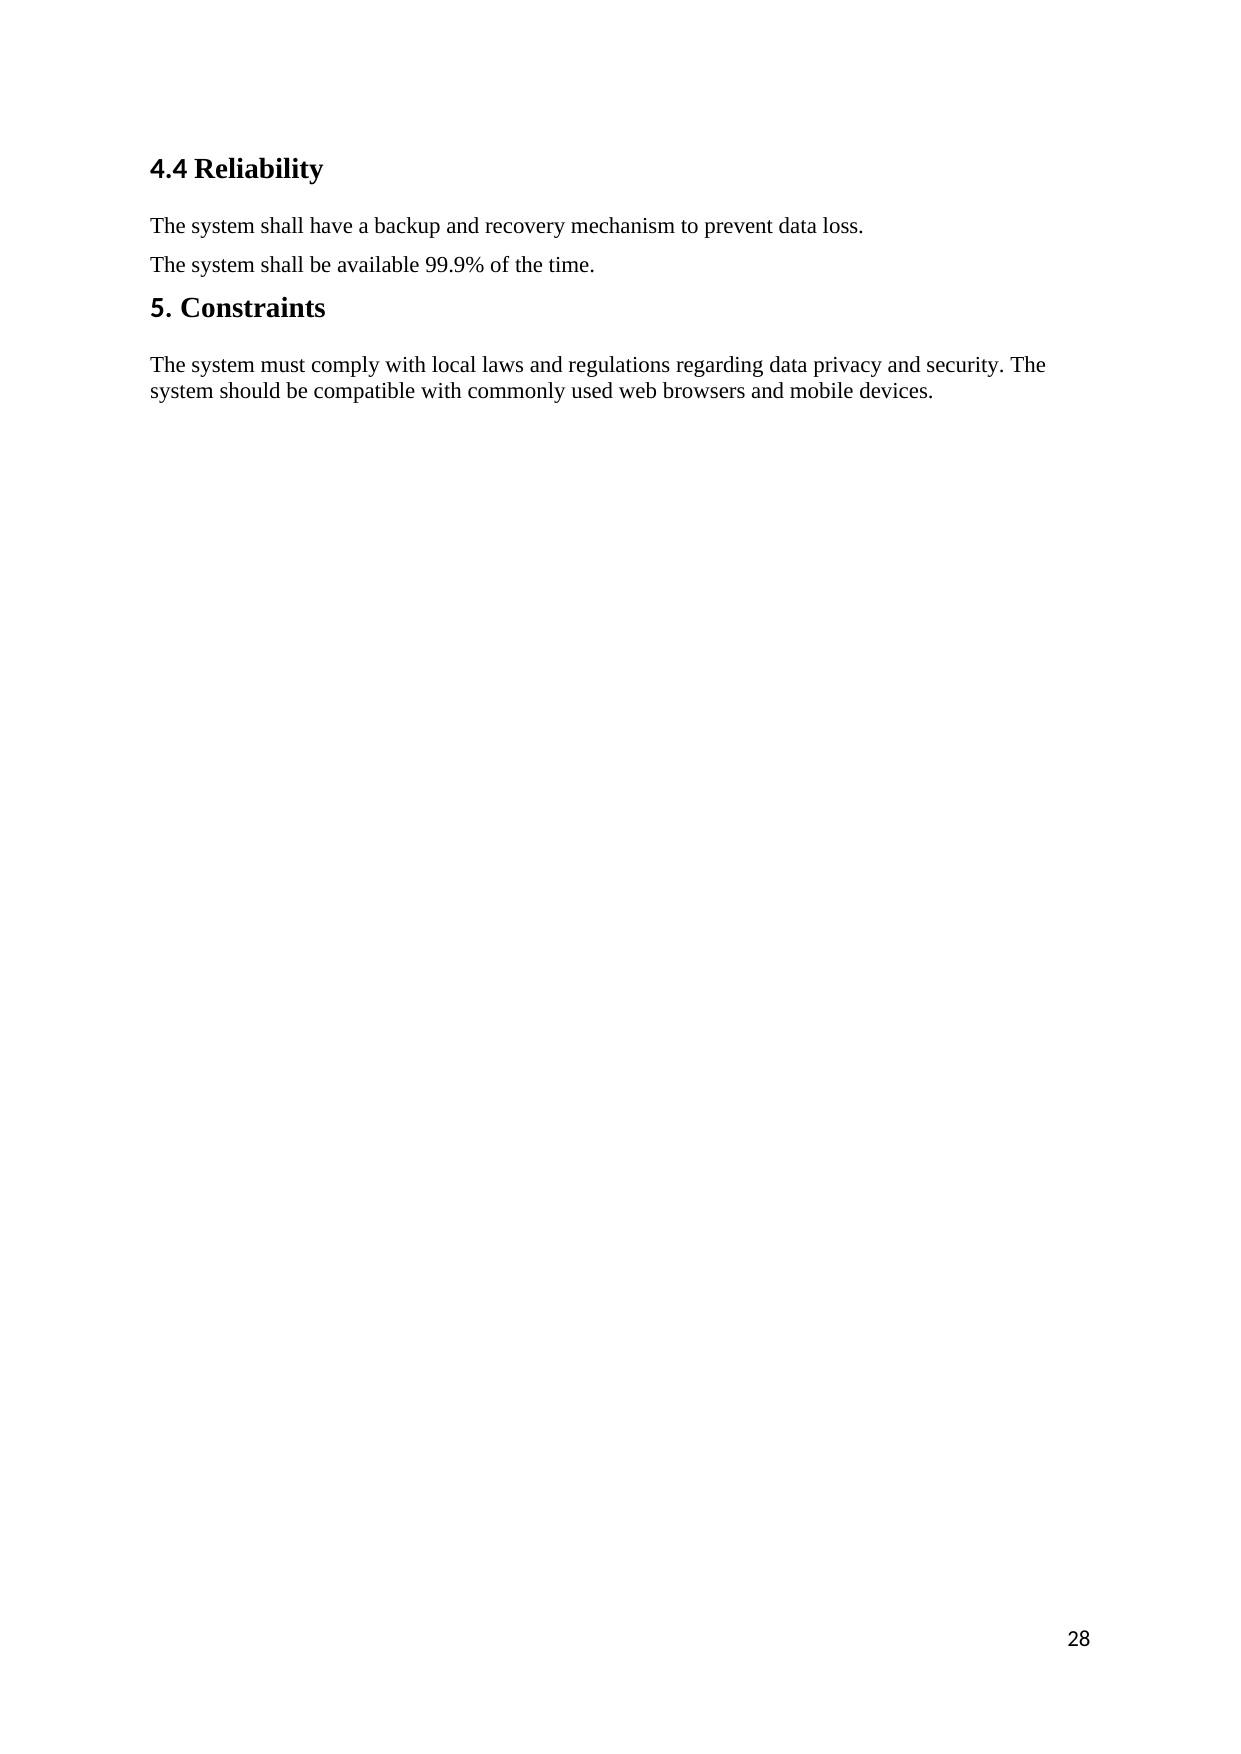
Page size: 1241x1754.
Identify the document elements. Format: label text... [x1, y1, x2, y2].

text The system shall have a backup and recovery mechanism to prevent data loss. [150, 212, 1090, 238]
text The system shall be available 99.9% of the time. [150, 251, 1090, 277]
text The system must comply with local laws and regulations regarding data privacy and security. The system should be compatible with commonly used web browsers and mobile devices. [150, 351, 1090, 404]
text 5. Constraints [150, 289, 1090, 325]
text 4.4 Reliability [150, 150, 1090, 186]
